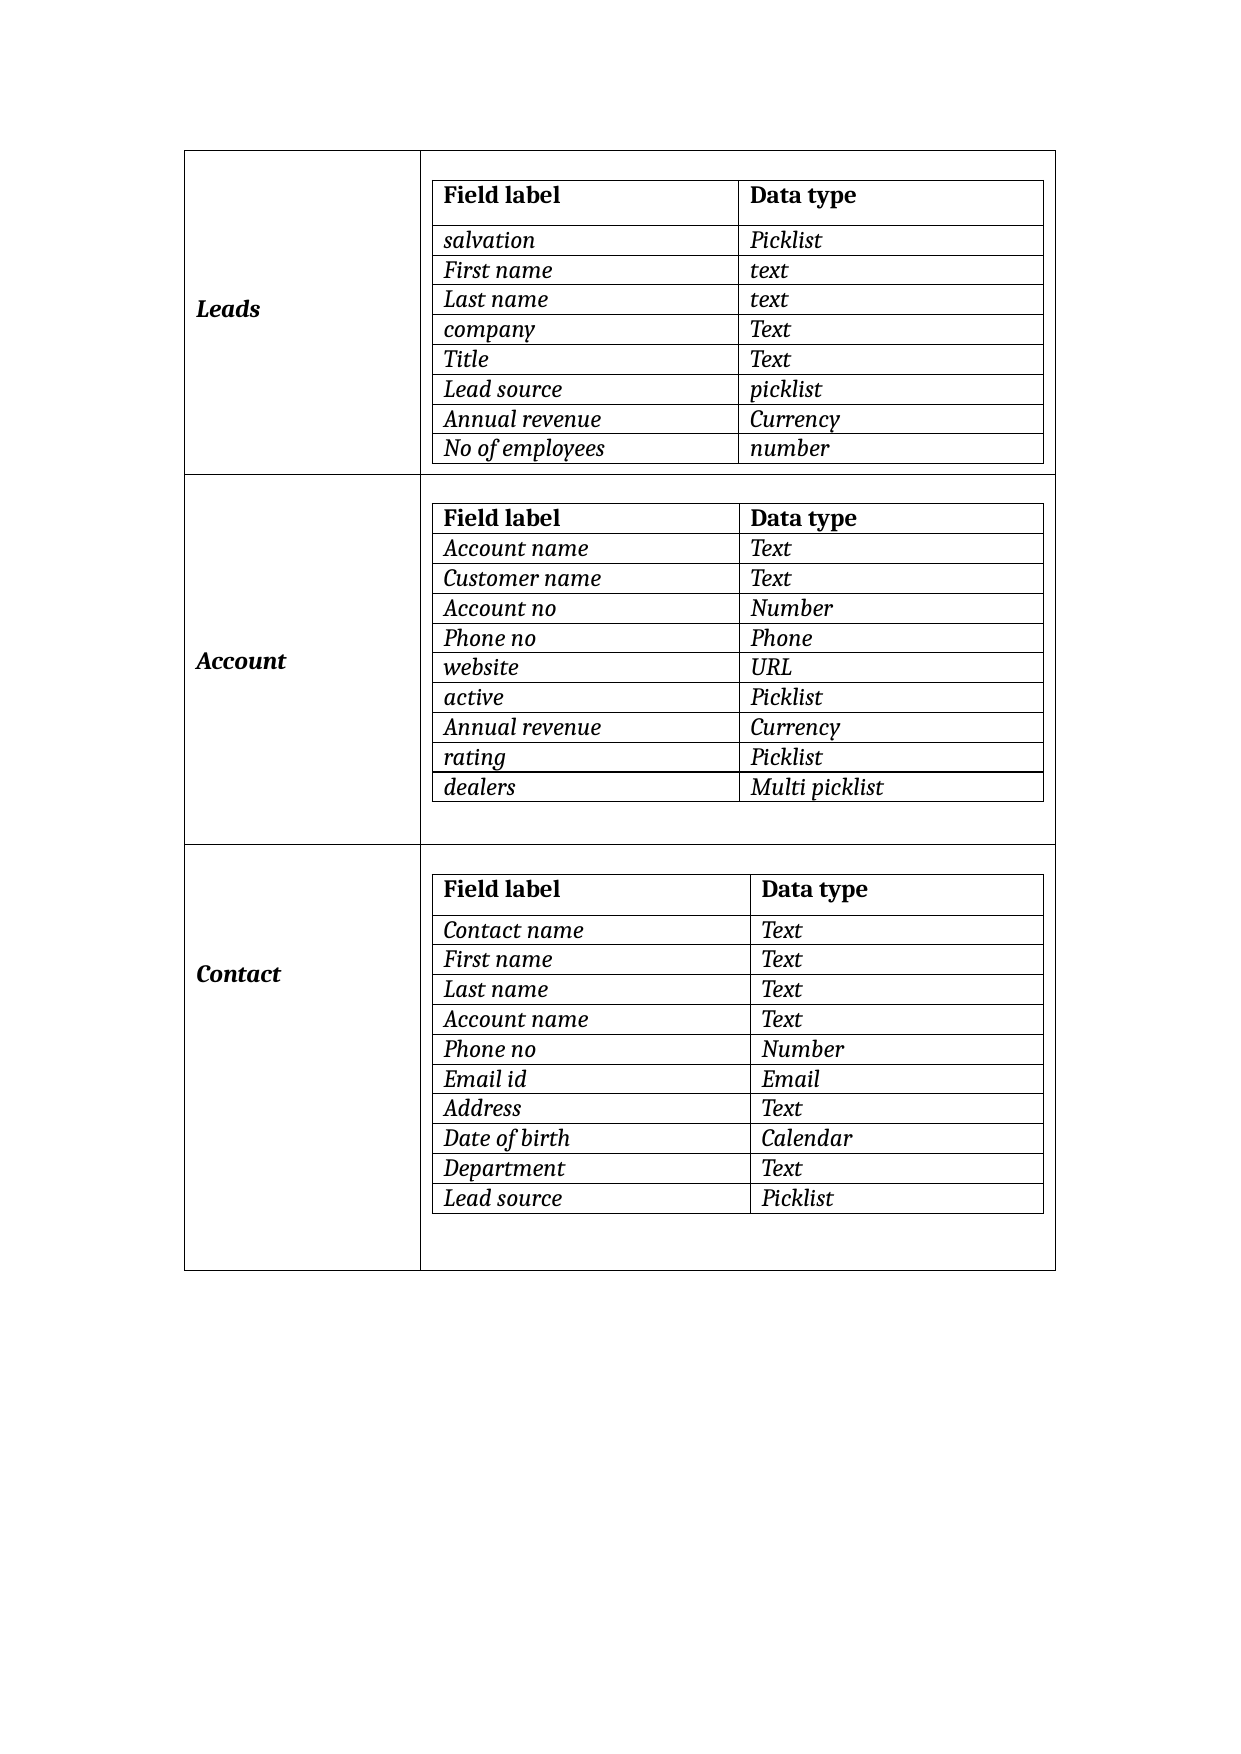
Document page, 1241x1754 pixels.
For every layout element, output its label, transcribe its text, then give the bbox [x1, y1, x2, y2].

table_cell [421, 151, 1055, 473]
table_cell Account [185, 475, 420, 844]
table_cell Leads [185, 151, 420, 473]
table_cell [421, 845, 1055, 1270]
table_cell Contact [185, 845, 420, 1270]
table_cell [421, 475, 1055, 844]
